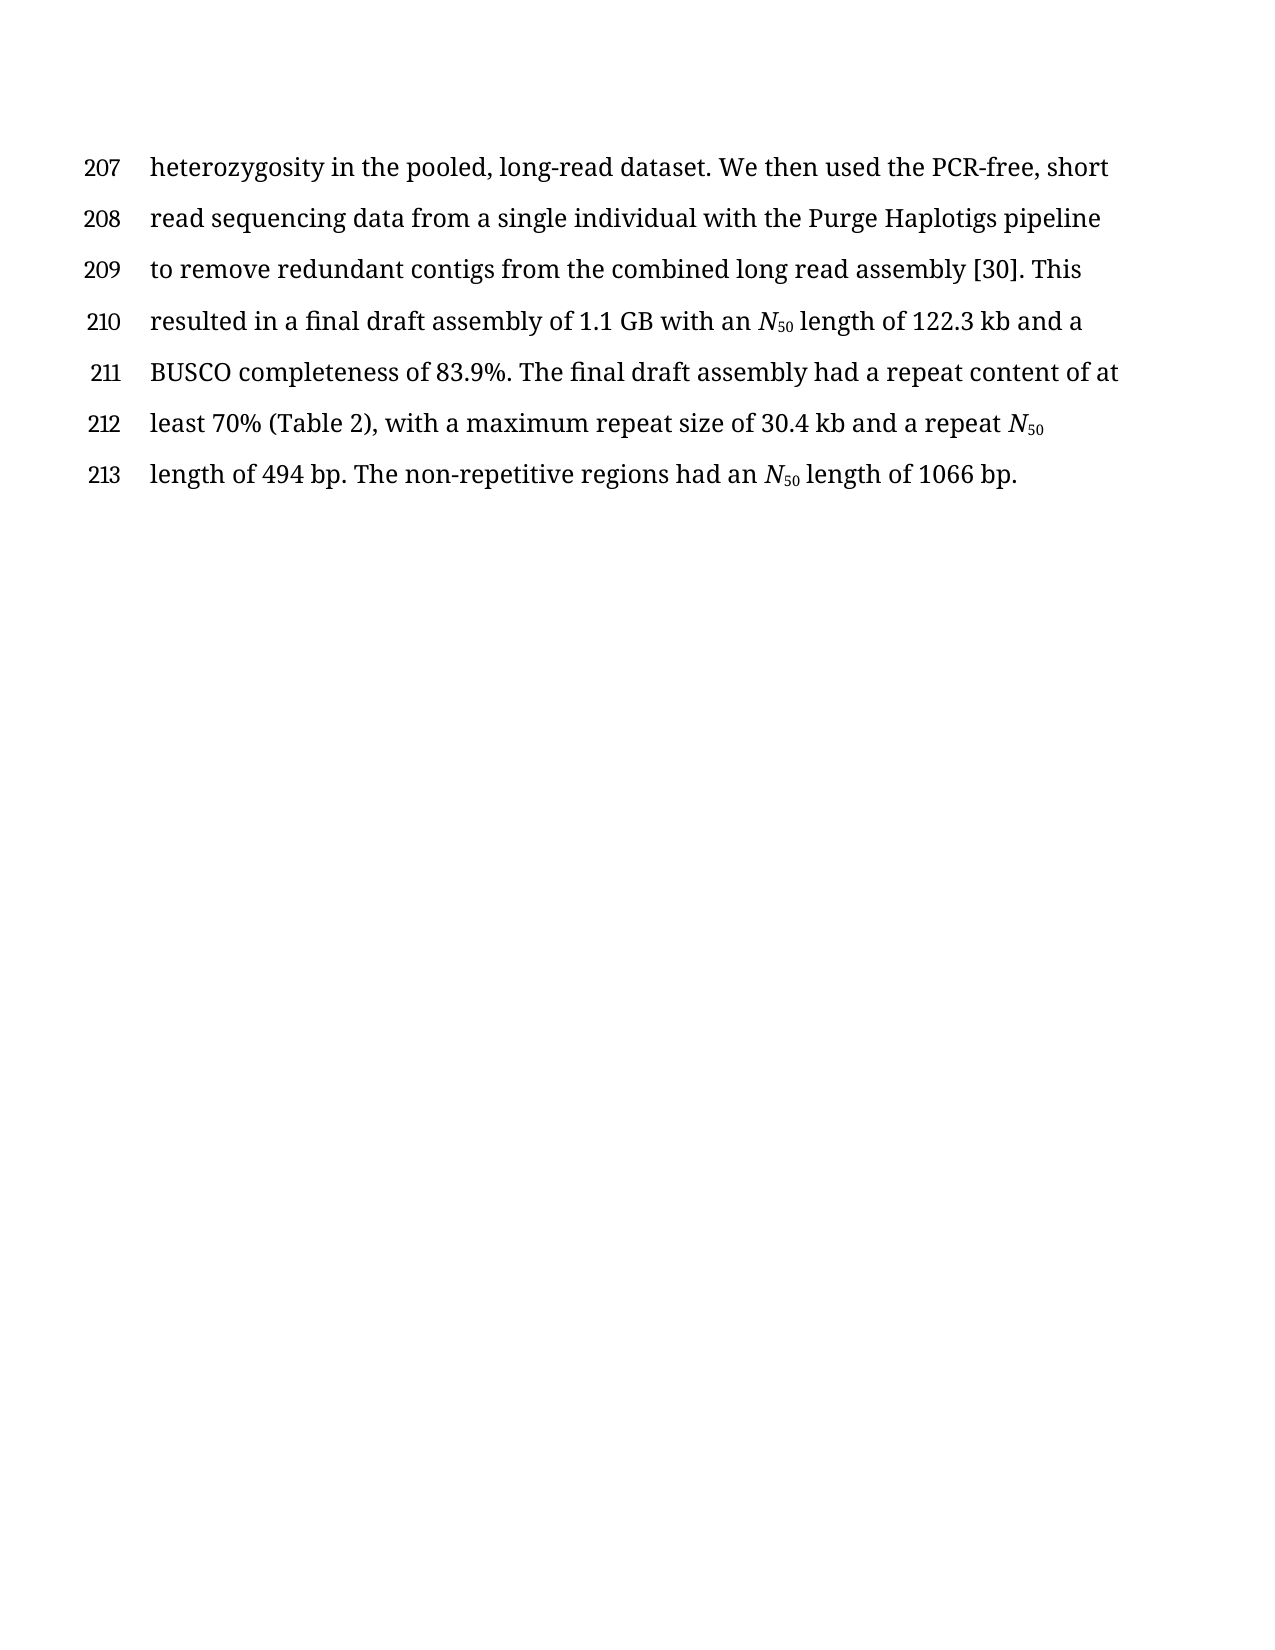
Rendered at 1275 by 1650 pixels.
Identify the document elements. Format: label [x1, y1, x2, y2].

text [150, 150, 1125, 490]
